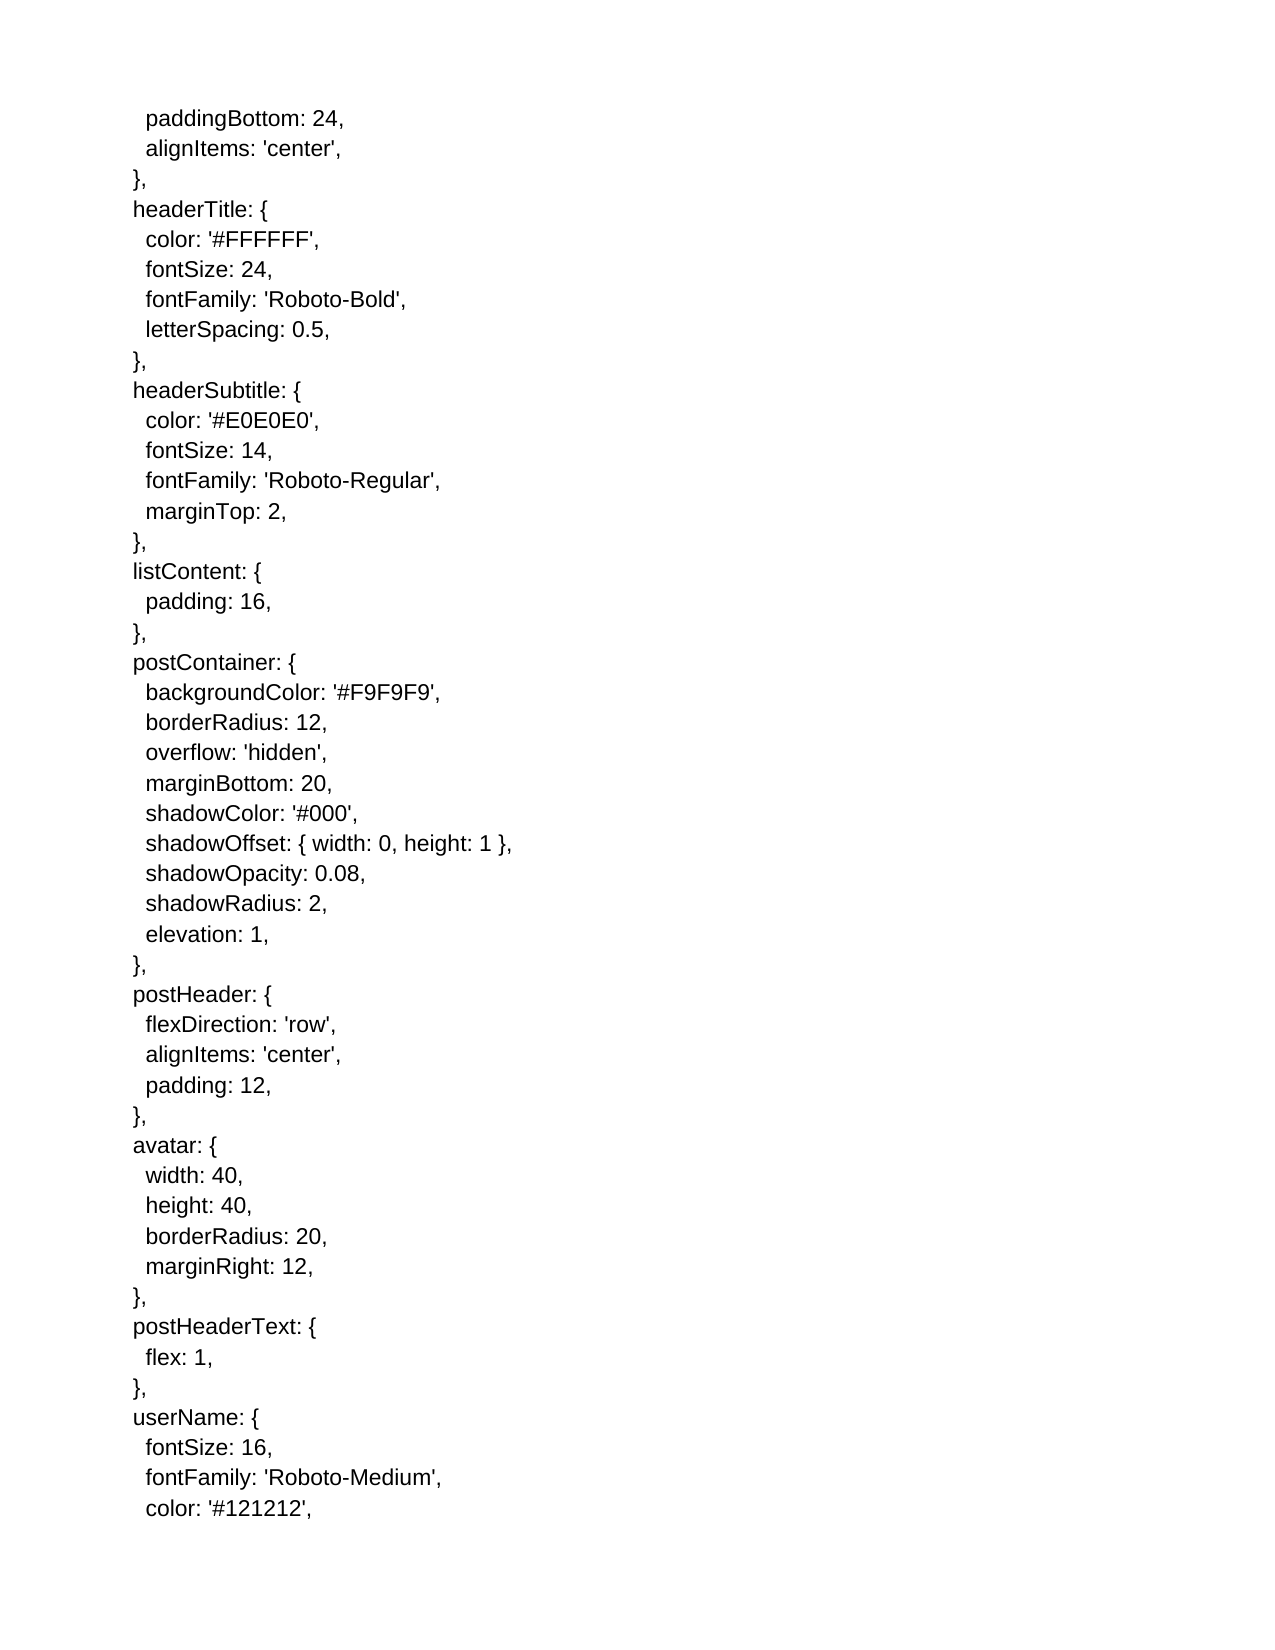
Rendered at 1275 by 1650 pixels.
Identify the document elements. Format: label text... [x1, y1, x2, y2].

text fontFamily: 'Roboto-Bold', [120, 286, 1230, 313]
text postContainer: { [120, 649, 1230, 675]
text }, [120, 347, 1230, 373]
text letterSpacing: 0.5, [120, 316, 1230, 343]
text shadowRadius: 2, [120, 890, 1230, 917]
text shadowOpacity: 0.08, [120, 860, 1230, 887]
text fontFamily: 'Roboto-Regular', [120, 467, 1230, 494]
text borderRadius: 12, [120, 709, 1230, 736]
text postHeader: { [120, 981, 1230, 1007]
text fontFamily: 'Roboto-Medium', [120, 1464, 1230, 1491]
text }, [120, 1102, 1230, 1128]
text }, [120, 1374, 1230, 1400]
text borderRadius: 20, [120, 1223, 1230, 1249]
text color: '#FFFFFF', [120, 226, 1230, 252]
text }, [120, 1283, 1230, 1309]
text width: 40, [120, 1162, 1230, 1189]
text }, [120, 951, 1230, 977]
text userName: { [120, 1404, 1230, 1430]
text alignItems: 'center', [120, 135, 1230, 162]
text headerTitle: { [120, 196, 1230, 222]
text elevation: 1, [120, 921, 1230, 947]
text color: '#121212', [120, 1494, 1230, 1521]
text flex: 1, [120, 1343, 1230, 1370]
text overflow: 'hidden', [120, 739, 1230, 766]
text shadowColor: '#000', [120, 800, 1230, 826]
text flexDirection: 'row', [120, 1011, 1230, 1038]
text }, [120, 528, 1230, 554]
text marginBottom: 20, [120, 769, 1230, 796]
text height: 40, [120, 1192, 1230, 1219]
text listContent: { [120, 558, 1230, 584]
text fontSize: 14, [120, 437, 1230, 464]
text alignItems: 'center', [120, 1041, 1230, 1068]
text }, [120, 165, 1230, 192]
text padding: 16, [120, 588, 1230, 615]
text marginTop: 2, [120, 498, 1230, 524]
text fontSize: 24, [120, 256, 1230, 282]
text headerSubtitle: { [120, 377, 1230, 403]
text paddingBottom: 24, [120, 105, 1230, 131]
text marginRight: 12, [120, 1253, 1230, 1279]
text backgroundColor: '#F9F9F9', [120, 679, 1230, 705]
text padding: 12, [120, 1072, 1230, 1098]
text avatar: { [120, 1132, 1230, 1158]
text }, [120, 618, 1230, 645]
text color: '#E0E0E0', [120, 407, 1230, 433]
text shadowOffset: { width: 0, height: 1 }, [120, 830, 1230, 856]
text fontSize: 16, [120, 1434, 1230, 1461]
text postHeaderText: { [120, 1313, 1230, 1340]
